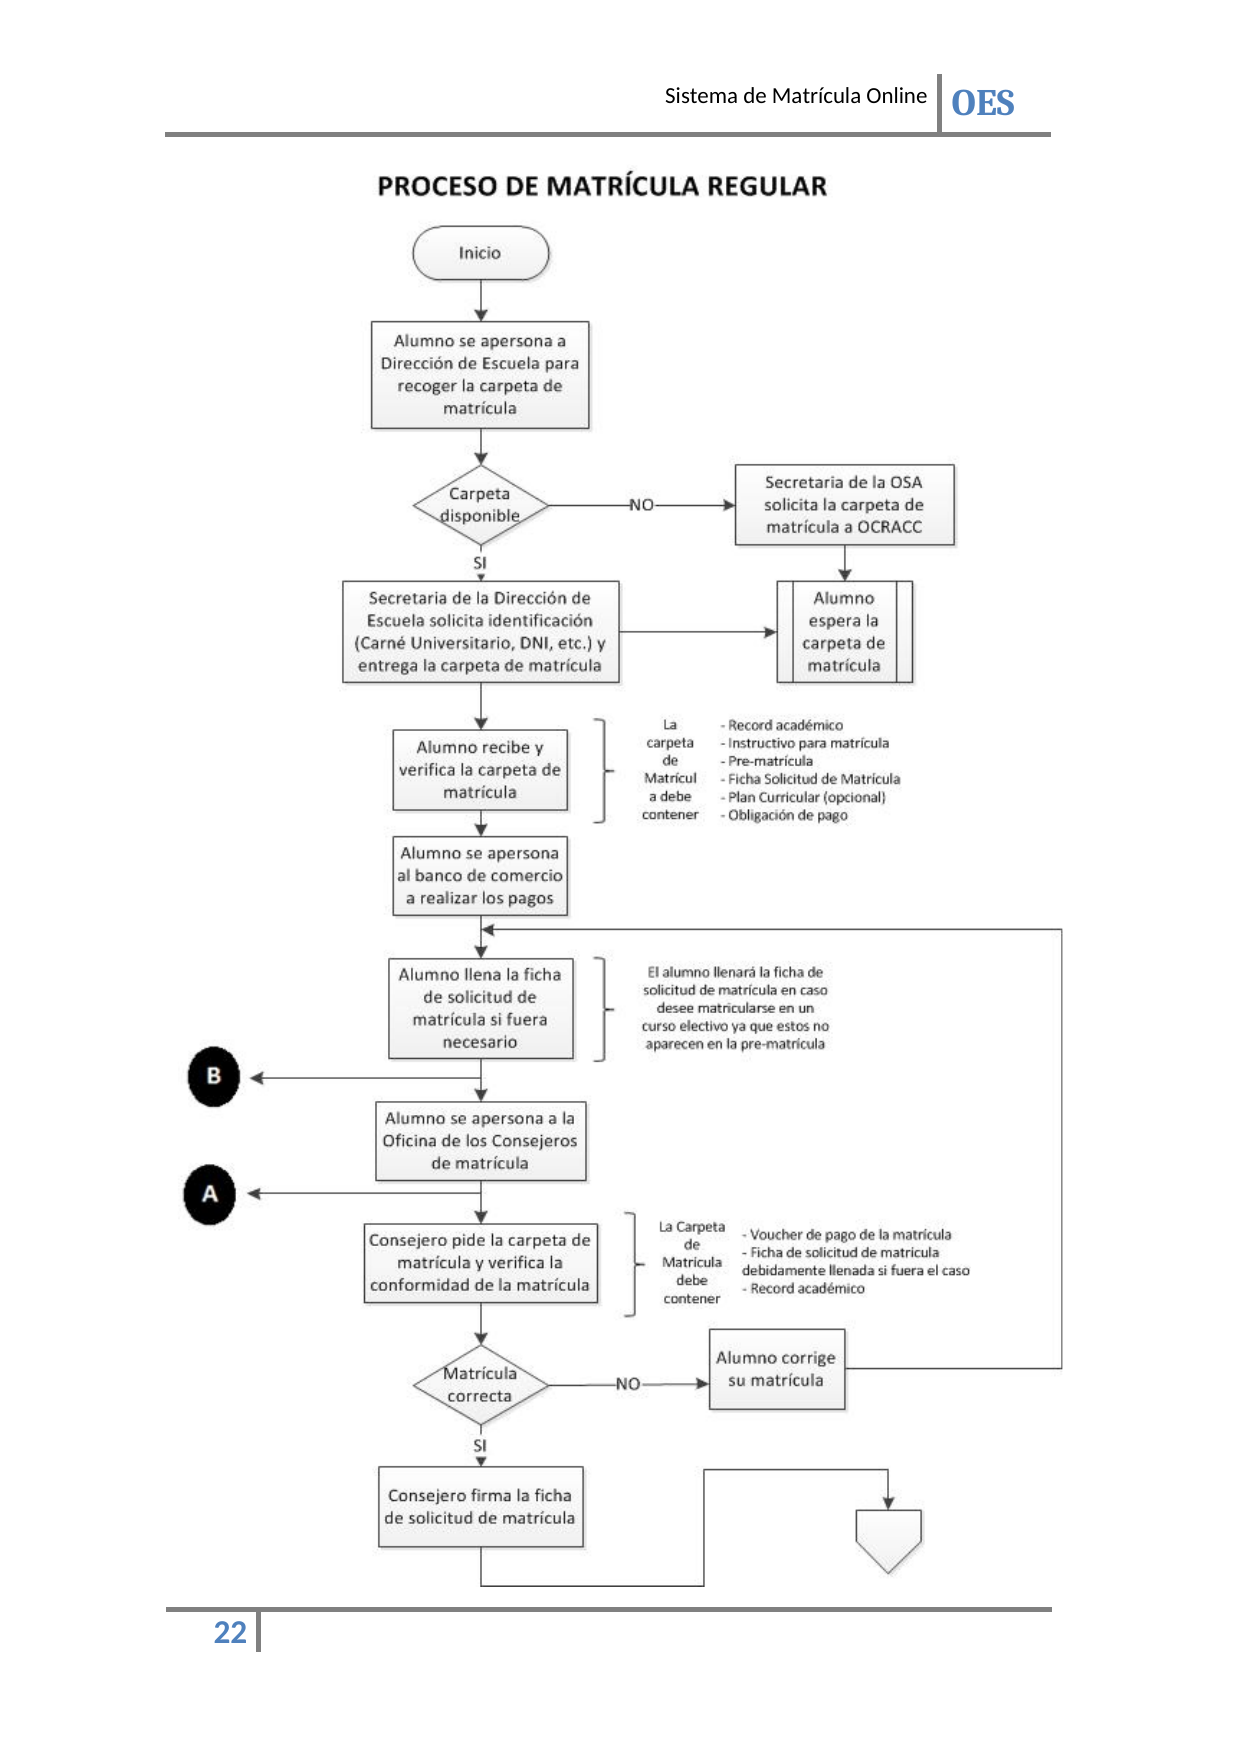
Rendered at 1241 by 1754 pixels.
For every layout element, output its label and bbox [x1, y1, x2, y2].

picture [177, 164, 1063, 1587]
